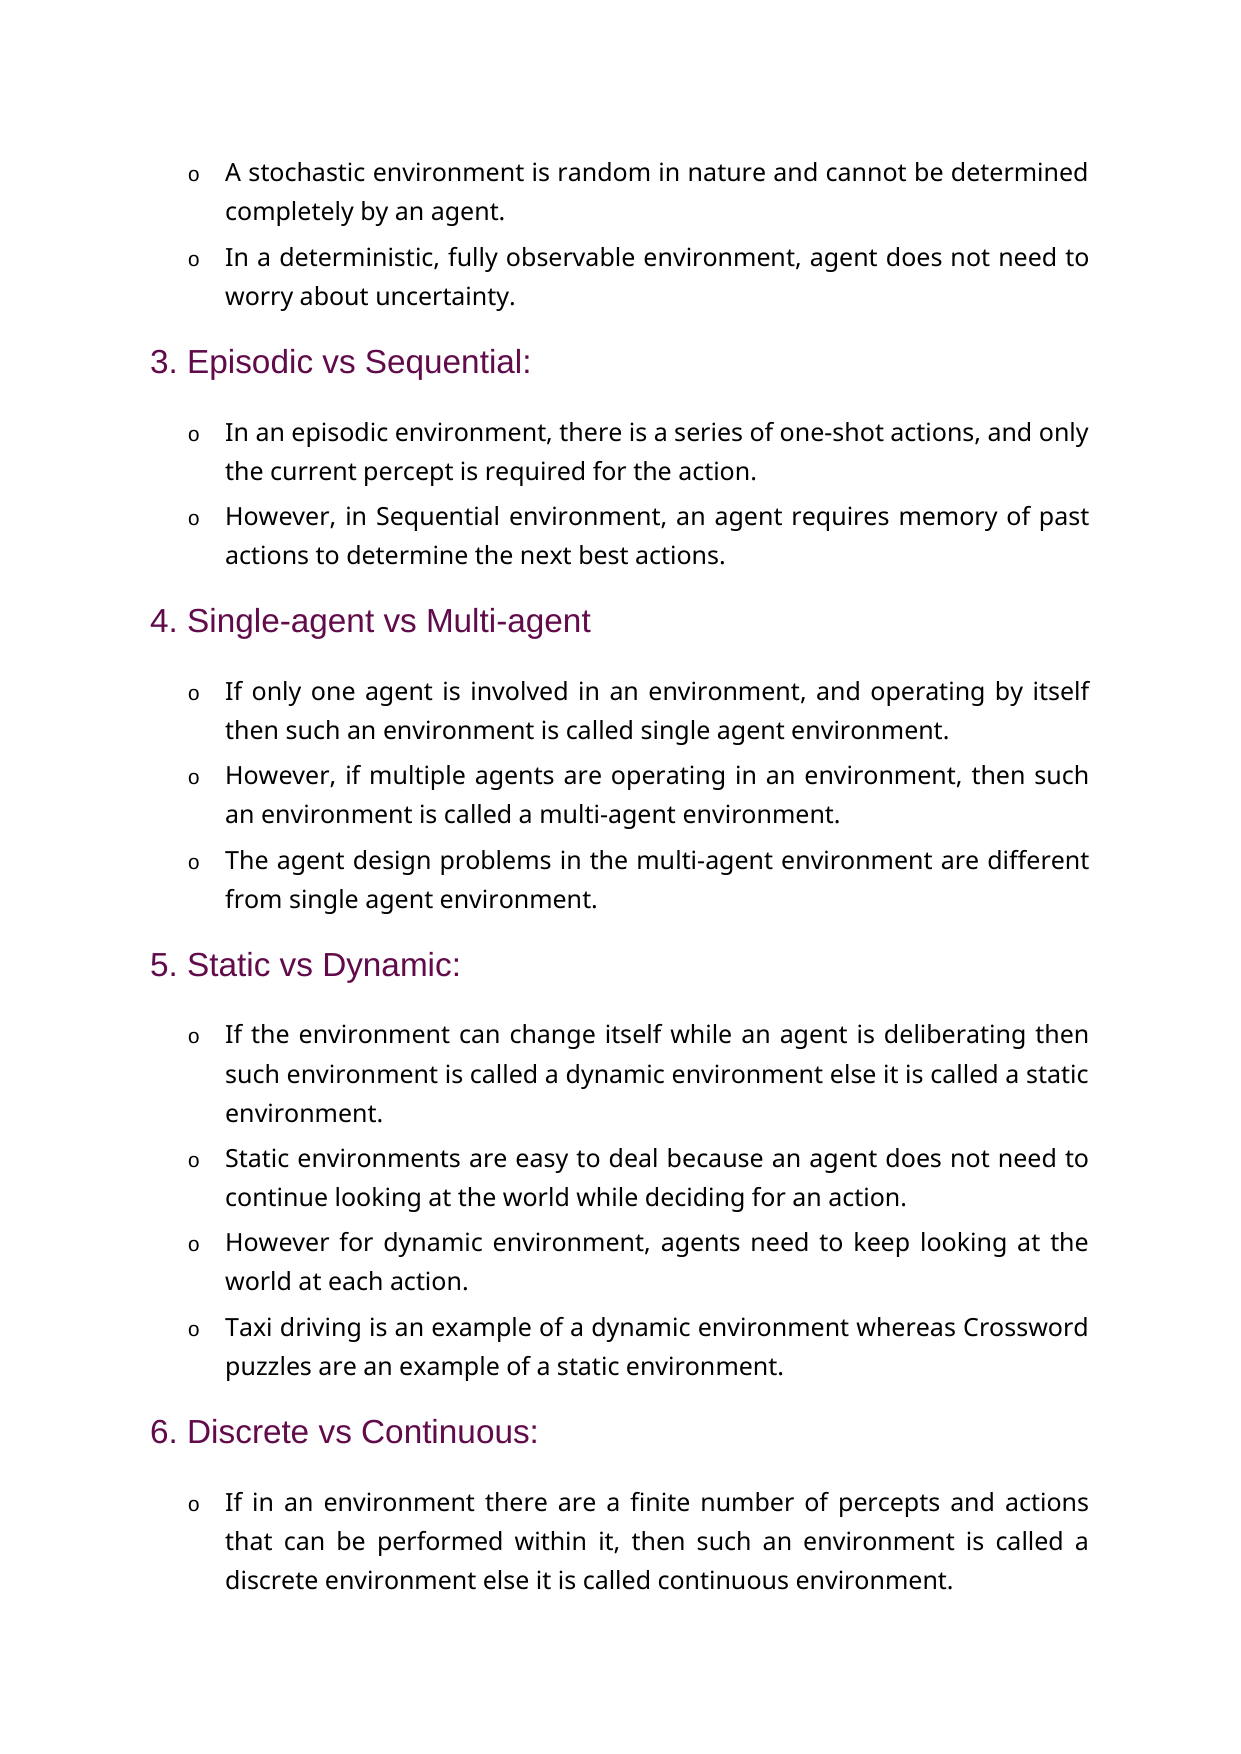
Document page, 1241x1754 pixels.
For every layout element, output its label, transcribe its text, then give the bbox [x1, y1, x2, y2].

list The agent design problems in the multi-agent environment are different from single agent environment. [187, 837, 1090, 915]
list However, if multiple agents are operating in an environment, then such an environment is called a multi-agent environment. [187, 753, 1090, 831]
list Taxi driving is an example of a dynamic environment whereas Crossword puzzles are an example of a static environment. [187, 1304, 1090, 1382]
list If in an environment there are a finite number of percepts and actions that can be performed within it, then such an environment is called a discrete environment else it is called continuous environment. [187, 1479, 1090, 1596]
text 4. Single-agent vs Multi-agent [150, 601, 1090, 639]
text 6. Discrete vs Continuous: [150, 1412, 1090, 1450]
list A stochastic environment is random in nature and cannot be determined completely by an agent. [187, 150, 1090, 228]
list However for dynamic environment, agents need to keep looking at the world at each action. [187, 1220, 1090, 1298]
list Static environments are easy to deal because an agent does not need to continue looking at the world while deciding for an action. [187, 1136, 1090, 1214]
list If the environment can change itself while an agent is deliberating then such environment is called a dynamic environment else it is called a static environment. [187, 1012, 1090, 1129]
list However, in Sequential environment, an agent requires memory of past actions to determine the next best actions. [187, 494, 1090, 572]
list If only one agent is involved in an environment, and operating by itself then such an environment is called single agent environment. [187, 668, 1090, 747]
text 3. Episodic vs Sequential: [150, 342, 1090, 380]
list In an episodic environment, there is a series of one-shot actions, and only the current percept is required for the action. [187, 409, 1090, 487]
text 5. Static vs Dynamic: [150, 944, 1090, 983]
list In a deterministic, fully observable environment, agent does not need to worry about uncertainty. [187, 234, 1090, 312]
